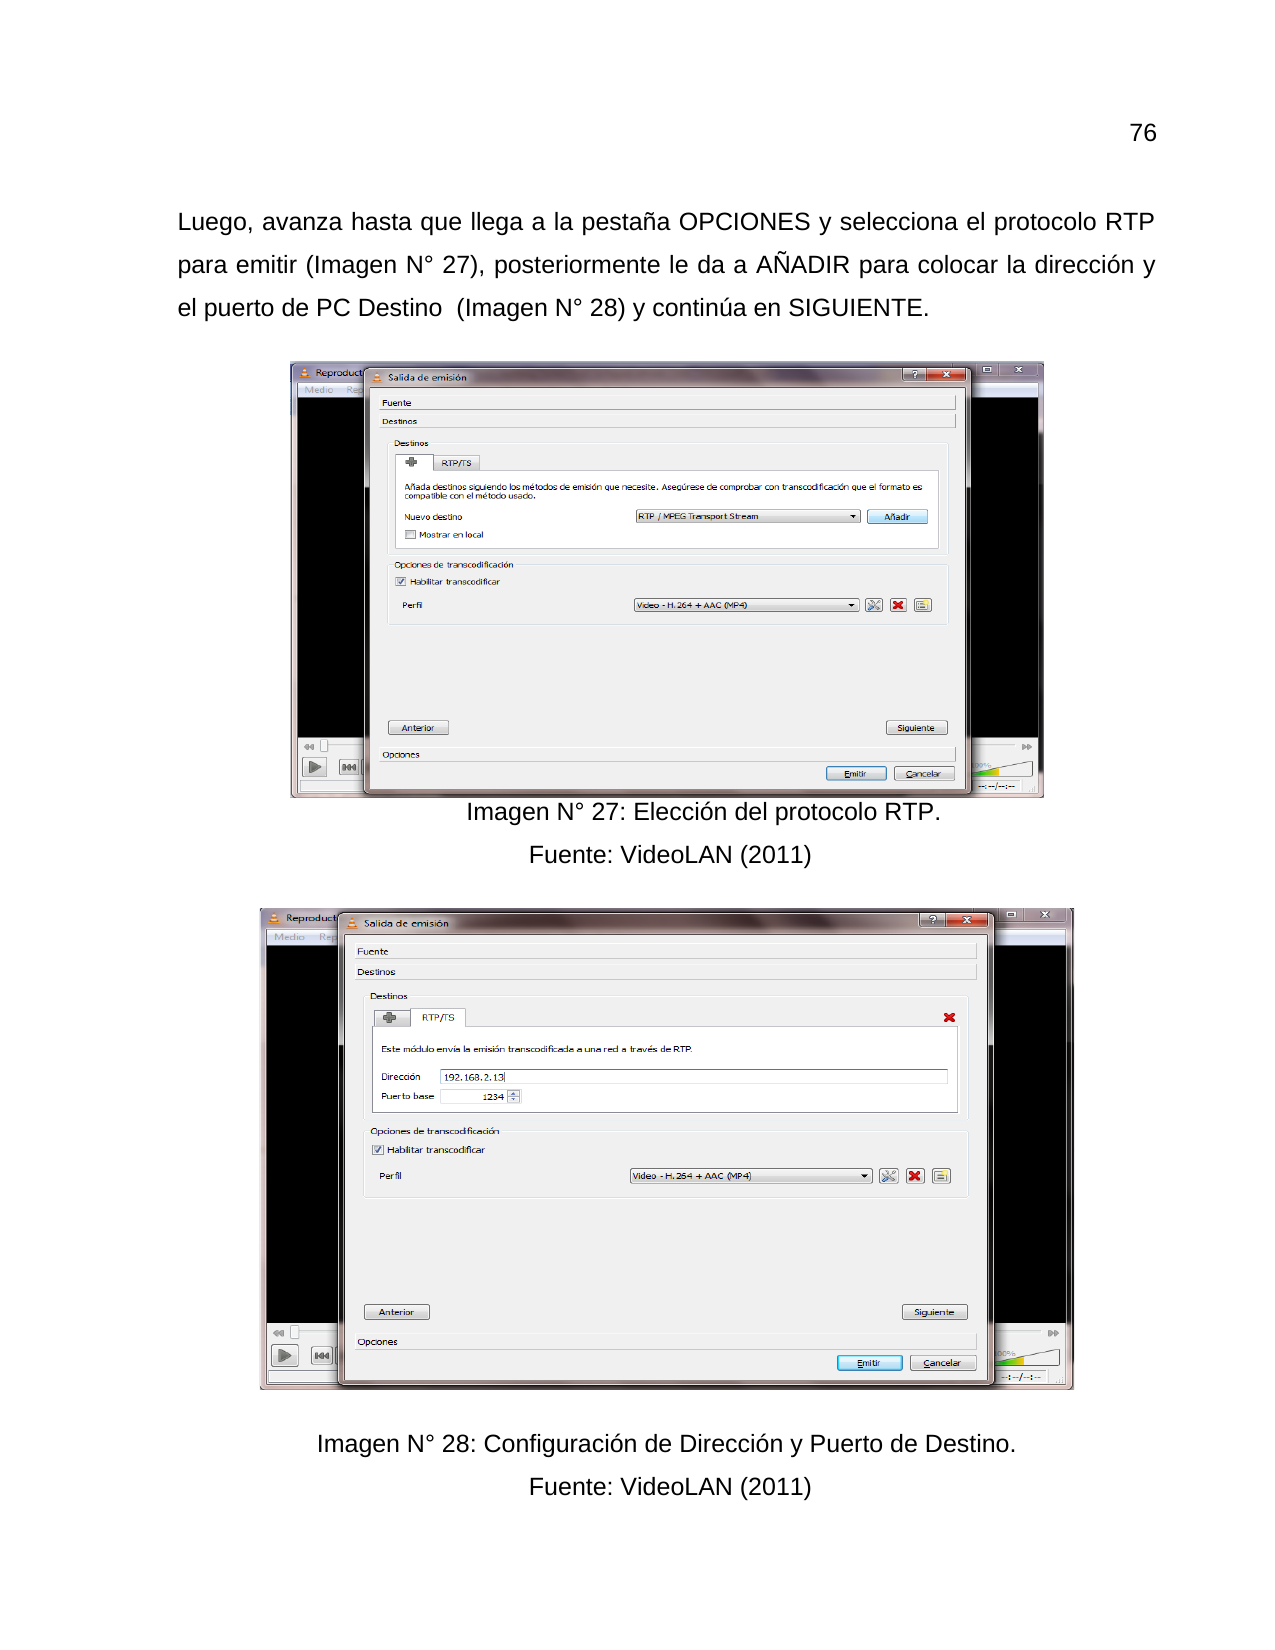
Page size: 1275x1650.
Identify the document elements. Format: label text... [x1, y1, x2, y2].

text Fuente: VideoLAN (2011) [177, 1472, 1157, 1501]
picture [259, 908, 1075, 1390]
text Luego, avanza hasta que llega a la pestaña OPCIONES y selecciona el protocolo RTP para emitir (Imagen N° 27), posteriormente le da a AÑADIR para colocar la dirección y el puerto de PC Destino (Imagen N° 28) y continúa en SIGUIENTE. [177, 207, 1157, 322]
text Imagen N° 28: Configuración de Dirección y Puerto de Destino. [177, 1429, 1157, 1458]
picture [290, 361, 1044, 798]
text Fuente: VideoLAN (2011) [177, 840, 1157, 869]
text Imagen N° 27: Elección del protocolo RTP. [177, 797, 1157, 826]
